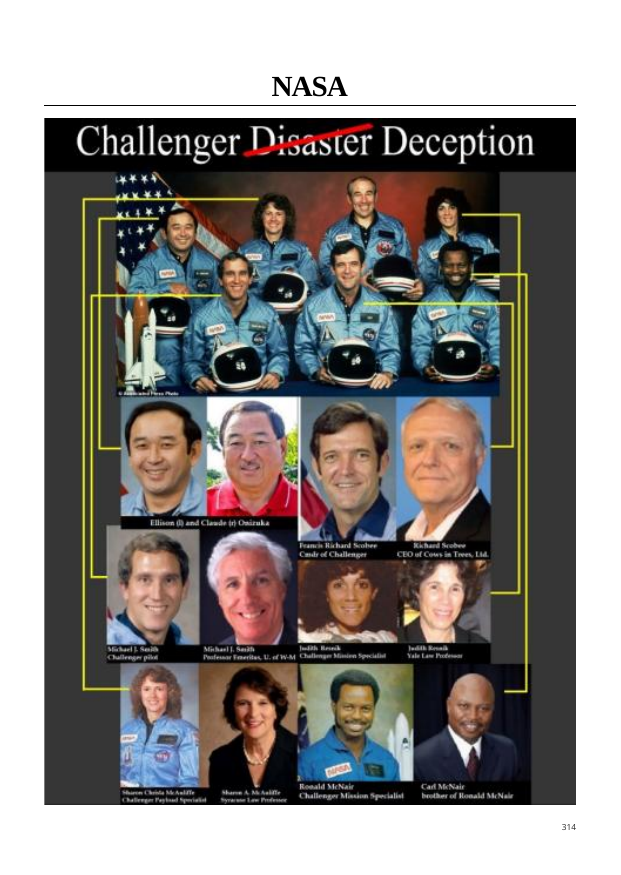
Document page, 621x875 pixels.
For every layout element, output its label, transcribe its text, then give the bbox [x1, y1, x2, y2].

subtitle NASA [44, 69, 576, 105]
picture [44, 118, 576, 805]
